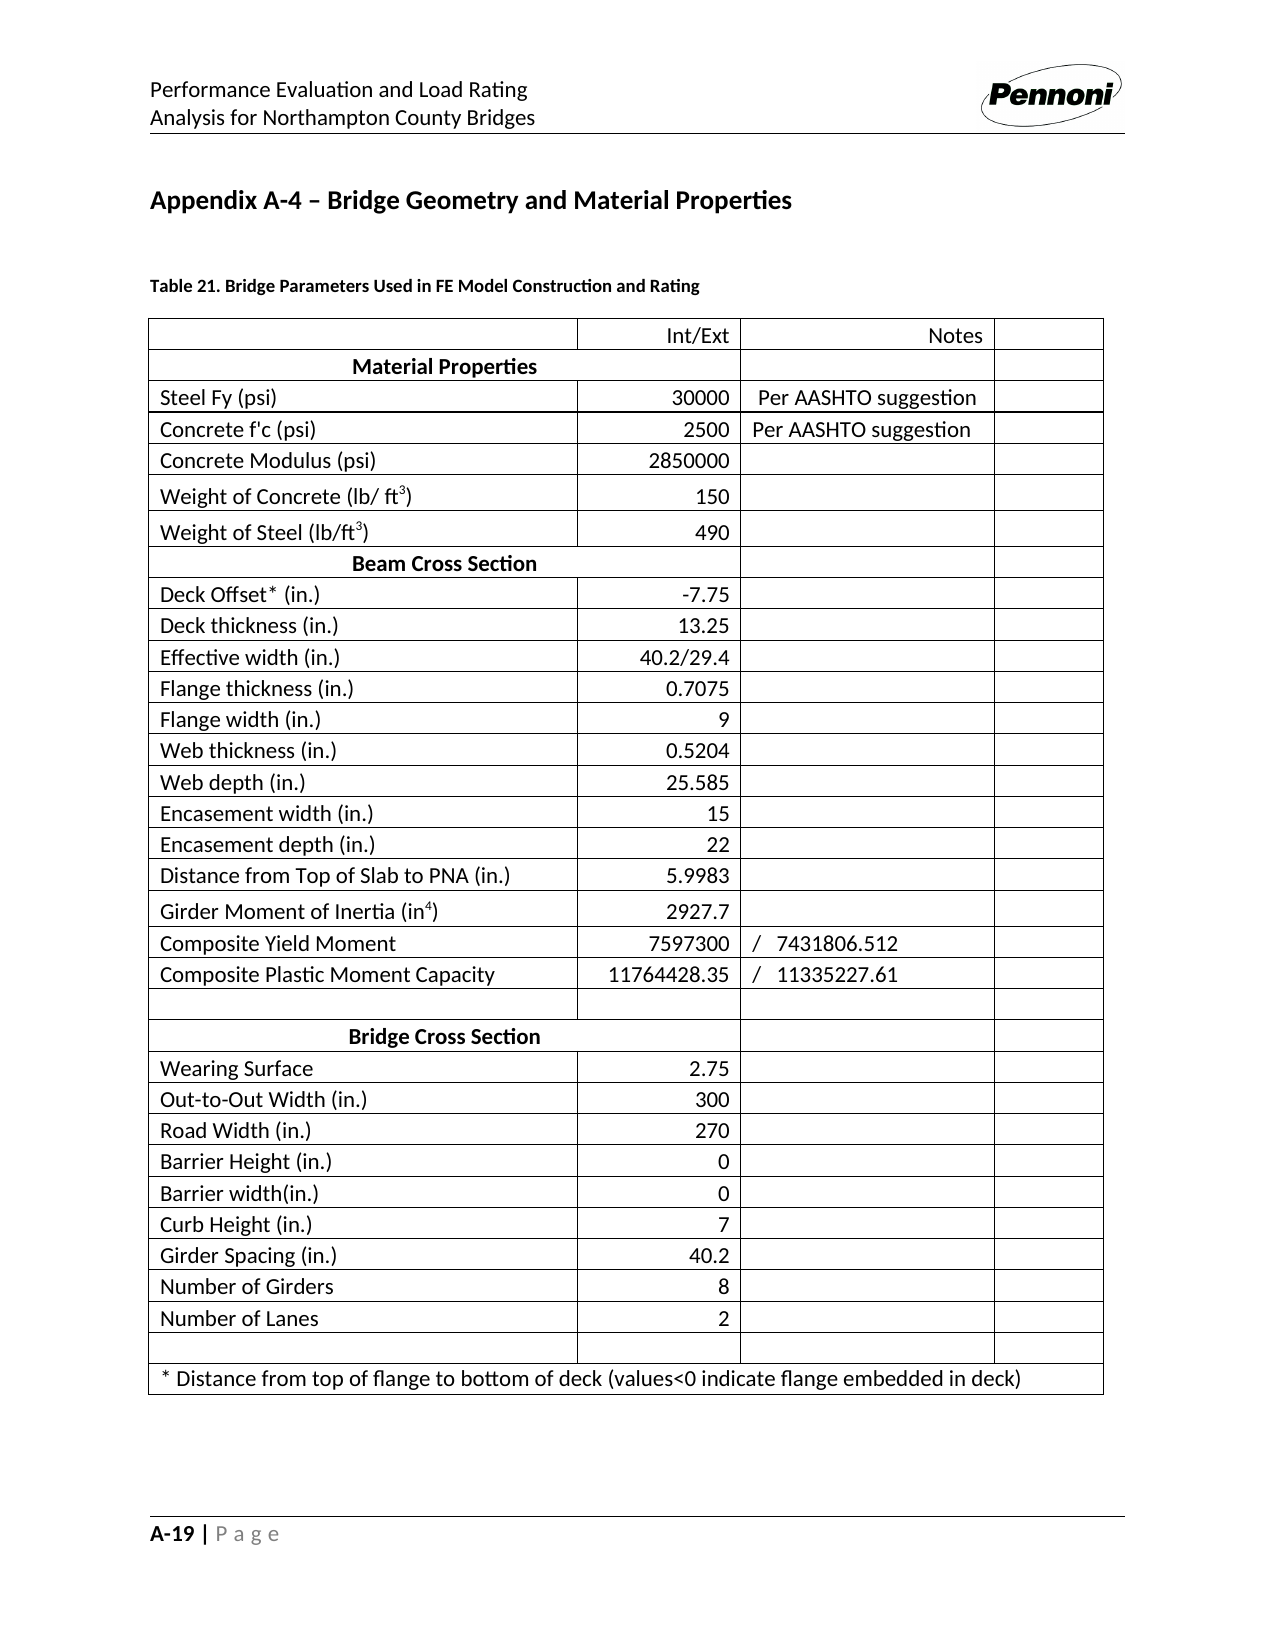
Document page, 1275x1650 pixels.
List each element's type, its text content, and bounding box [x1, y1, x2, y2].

table_cell / 7431806.512 [741, 927, 994, 957]
table_cell [995, 413, 1103, 443]
table_cell [995, 350, 1103, 380]
table_cell 25.585 [578, 766, 740, 796]
table_cell Effective width (in.) [149, 641, 577, 671]
table_cell [995, 703, 1103, 733]
table_cell 11764428.35 [578, 958, 740, 988]
table_cell 13.25 [578, 609, 740, 639]
table_cell Wearing Surface [149, 1052, 577, 1082]
table_cell [995, 797, 1103, 827]
table_cell 0 [578, 1145, 740, 1176]
table_cell [995, 381, 1103, 411]
table_header Notes [741, 319, 994, 349]
table_cell Out-to-Out Width (in.) [149, 1083, 577, 1113]
table_cell [741, 1145, 994, 1176]
table_header [995, 319, 1103, 349]
table_cell Barrier width(in.) [149, 1177, 577, 1207]
table_cell [995, 766, 1103, 796]
table_cell Composite Plastic Moment Capacity [149, 958, 577, 988]
table_cell Concrete f'c (psi) [149, 413, 577, 443]
table_cell Girder Moment of Inertia (in4) [149, 891, 577, 926]
table_header Int/Ext [578, 319, 740, 349]
table_cell [741, 609, 994, 639]
table_cell Number of Lanes [149, 1302, 577, 1332]
table_cell [741, 859, 994, 889]
table_cell [995, 444, 1103, 474]
table_cell [741, 766, 994, 796]
table_cell Barrier Height (in.) [149, 1145, 577, 1176]
table_cell [995, 958, 1103, 988]
table_cell [741, 641, 994, 671]
table_cell [995, 1114, 1103, 1144]
table_cell Composite Yield Moment [149, 927, 577, 957]
table_cell 40.2/29.4 [578, 641, 740, 671]
table_cell [995, 475, 1103, 510]
text Table 21. Bridge Parameters Used in FE Model Construction and Rating [150, 274, 1125, 297]
table_cell [578, 989, 740, 1019]
table_cell 40.2 [578, 1239, 740, 1269]
table_cell [741, 989, 994, 1019]
subtitle Appendix A-4 – Bridge Geometry and Material Properties [150, 183, 1125, 216]
table_cell [995, 1177, 1103, 1207]
table_cell [741, 475, 994, 510]
table_cell [995, 1052, 1103, 1082]
table_cell [741, 1083, 994, 1113]
table_cell [741, 672, 994, 702]
table_cell 7 [578, 1208, 740, 1238]
table_cell [741, 1052, 994, 1082]
table_cell 0.5204 [578, 734, 740, 764]
table_cell Concrete Modulus (psi) [149, 444, 577, 474]
table_cell Web depth (in.) [149, 766, 577, 796]
table_cell [995, 734, 1103, 764]
table_header [149, 319, 577, 349]
table_cell [995, 578, 1103, 608]
table_cell Road Width (in.) [149, 1114, 577, 1144]
table_cell [995, 1020, 1103, 1051]
table_cell [578, 1333, 740, 1363]
table_cell 0 [578, 1177, 740, 1207]
table_cell Bridge Cross Section [149, 1020, 740, 1051]
table_cell [741, 444, 994, 474]
table_cell [149, 989, 577, 1019]
table_cell [995, 1270, 1103, 1301]
table_cell Distance from Top of Slab to PNA (in.) [149, 859, 577, 889]
table_cell Weight of Concrete (lb/ ft3) [149, 475, 577, 510]
table_cell 8 [578, 1270, 740, 1301]
table_cell 270 [578, 1114, 740, 1144]
table_cell 2850000 [578, 444, 740, 474]
table_cell [741, 1333, 994, 1363]
table_cell 150 [578, 475, 740, 510]
table_cell [741, 734, 994, 764]
table_cell [741, 891, 994, 926]
table_cell [741, 547, 994, 577]
table_cell 15 [578, 797, 740, 827]
table_cell [995, 828, 1103, 858]
table_cell [741, 1114, 994, 1144]
table_cell [741, 350, 994, 380]
table_cell Number of Girders [149, 1270, 577, 1301]
table_cell [995, 1145, 1103, 1176]
table_cell Per AASHTO suggestion [741, 413, 994, 443]
table_cell [995, 672, 1103, 702]
table_cell [995, 1302, 1103, 1332]
table_cell 2500 [578, 413, 740, 443]
table_cell Curb Height (in.) [149, 1208, 577, 1238]
table_cell [741, 1302, 994, 1332]
table_cell [995, 547, 1103, 577]
table_cell [995, 891, 1103, 926]
table_cell 2 [578, 1302, 740, 1332]
table_cell Material Properties [149, 350, 740, 380]
table_cell [995, 1333, 1103, 1363]
table_cell Beam Cross Section [149, 547, 740, 577]
table_cell -7.75 [578, 578, 740, 608]
table_cell [995, 1083, 1103, 1113]
table_cell 7597300 [578, 927, 740, 957]
table_cell Deck thickness (in.) [149, 609, 577, 639]
table_cell [995, 927, 1103, 957]
table_cell [741, 828, 994, 858]
table_cell 300 [578, 1083, 740, 1113]
table_cell Web thickness (in.) [149, 734, 577, 764]
table_cell Per AASHTO suggestion [741, 381, 994, 411]
table_cell [741, 703, 994, 733]
table_cell Flange thickness (in.) [149, 672, 577, 702]
table_cell Deck Offset* (in.) [149, 578, 577, 608]
table_cell [149, 1333, 577, 1363]
table_cell [741, 1020, 994, 1051]
table_cell 5.9983 [578, 859, 740, 889]
table_cell Flange width (in.) [149, 703, 577, 733]
table_cell [741, 797, 994, 827]
table_cell 9 [578, 703, 740, 733]
table_cell Steel Fy (psi) [149, 381, 577, 411]
table_cell 22 [578, 828, 740, 858]
table_cell [995, 989, 1103, 1019]
table_cell [995, 641, 1103, 671]
table_cell [741, 578, 994, 608]
table_cell [995, 1208, 1103, 1238]
table_cell 2.75 [578, 1052, 740, 1082]
table_cell 0.7075 [578, 672, 740, 702]
table_cell [995, 511, 1103, 546]
table_cell [995, 1239, 1103, 1269]
table_cell [995, 859, 1103, 889]
table_cell Weight of Steel (lb/ft3) [149, 511, 577, 546]
table_cell [741, 1270, 994, 1301]
table_cell [741, 511, 994, 546]
table_cell [995, 609, 1103, 639]
table_cell 30000 [578, 381, 740, 411]
picture [976, 61, 1125, 132]
table_cell * Distance from top of flange to bottom of deck (values<0 indicate flange embedded in deck) [149, 1364, 1103, 1394]
table_cell Girder Spacing (in.) [149, 1239, 577, 1269]
table_cell / 11335227.61 [741, 958, 994, 988]
table_cell 2927.7 [578, 891, 740, 926]
table_cell 490 [578, 511, 740, 546]
table_cell Encasement width (in.) [149, 797, 577, 827]
table_cell [741, 1239, 994, 1269]
table_cell Encasement depth (in.) [149, 828, 577, 858]
table_cell [741, 1208, 994, 1238]
table_cell [741, 1177, 994, 1207]
